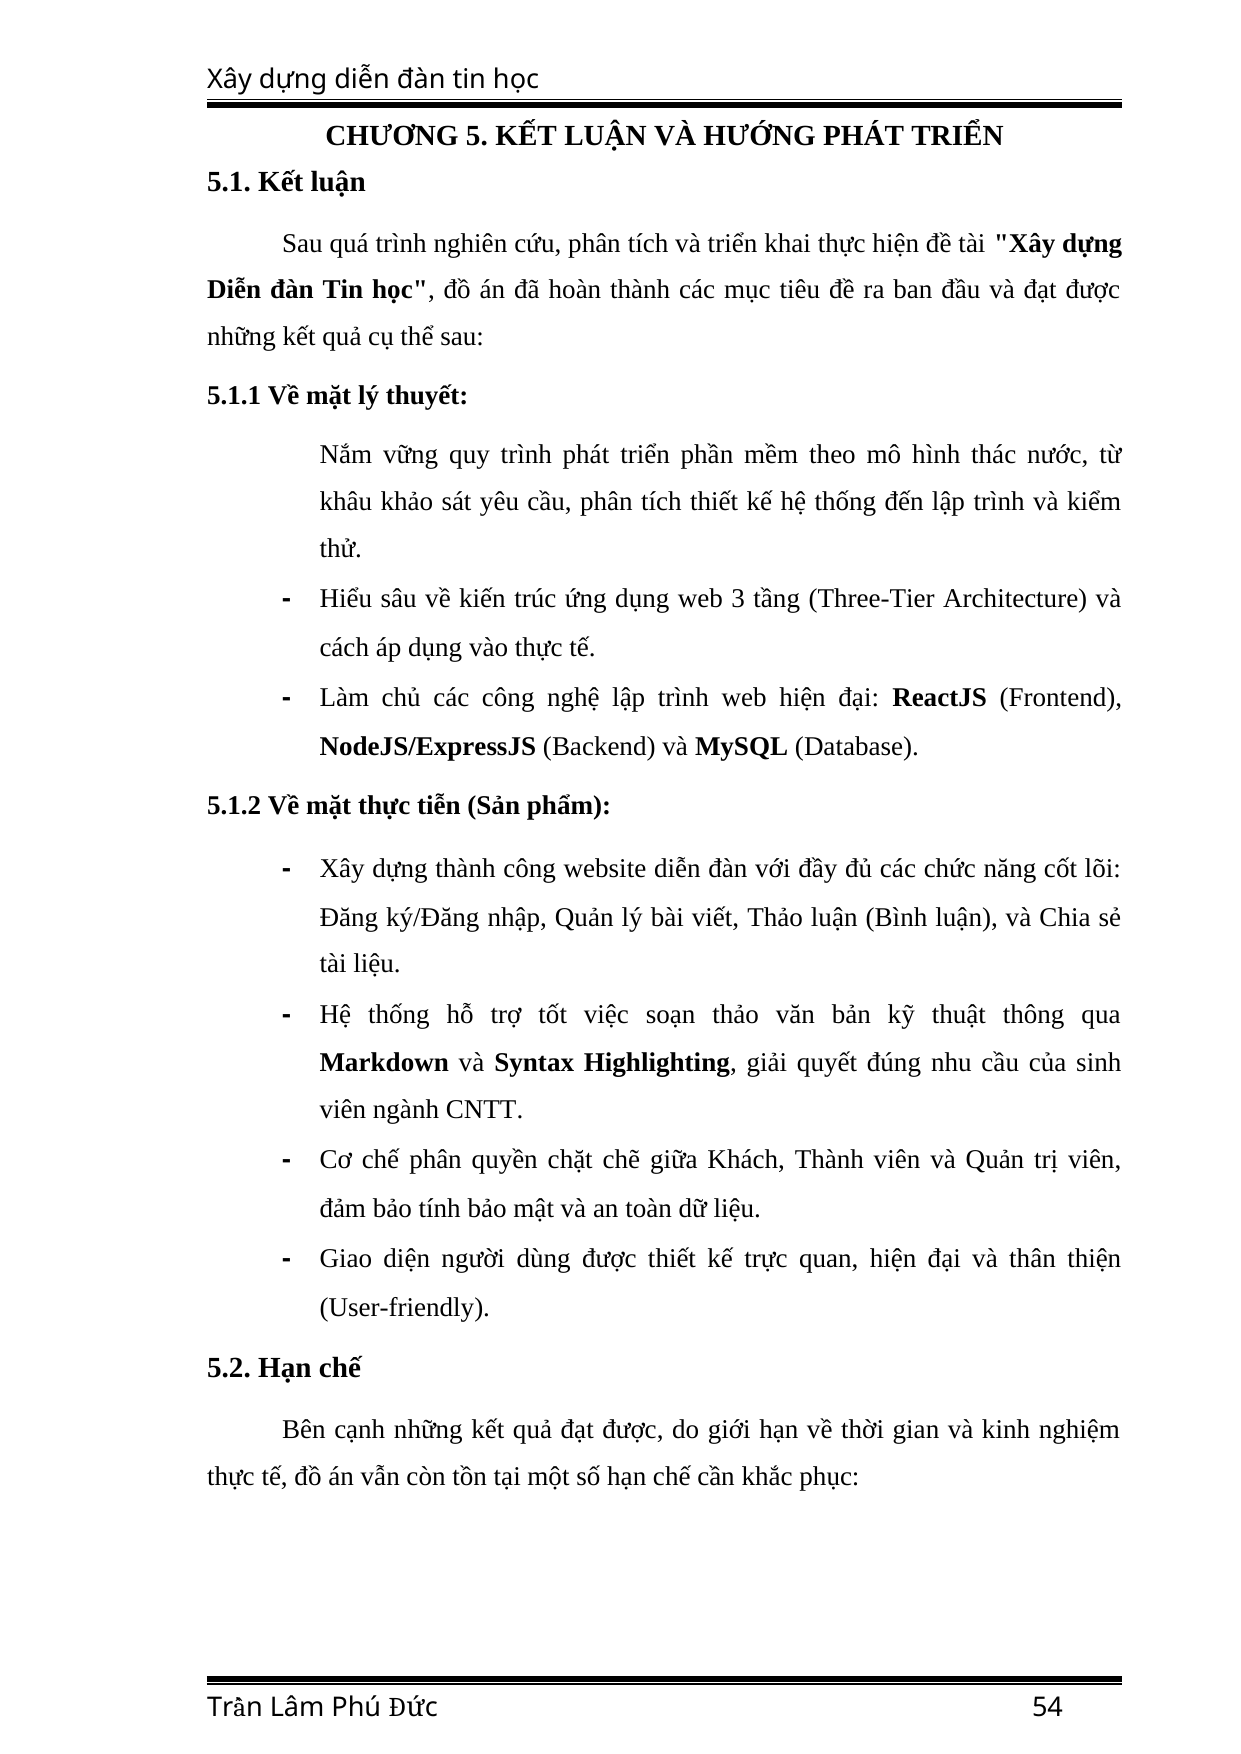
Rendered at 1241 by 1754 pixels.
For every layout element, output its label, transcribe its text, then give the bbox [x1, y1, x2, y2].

subtitle Hạn chế [207, 1351, 1122, 1384]
subtitle Về mặt thực tiễn (Sản phẩm): [207, 789, 1122, 820]
text Nắm vững quy trình phát triển phần mềm theo mô hình thác nước, từ khâu khảo sát yêu cầu, phân tích thiết kế hệ thống đến lập trình và kiểm thử. [319, 439, 1122, 563]
list Cơ chế phân quyền chặt chẽ giữa Khách, Thành viên và Quản trị viên, đảm bảo tính bảo mật và an toàn dữ liệu. [282, 1140, 1122, 1223]
list Hiểu sâu về kiến trúc ứng dụng web 3 tầng (Three-Tier Architecture) và cách áp dụng vào thực tế. [282, 579, 1122, 662]
list Xây dựng thành công website diễn đàn với đầy đủ các chức năng cốt lõi: Đăng ký/Đăng nhập, Quản lý bài viết, Thảo luận (Bình luận), và Chia sẻ tài liệu. [282, 848, 1122, 979]
text Bên cạnh những kết quả đạt được, do giới hạn về thời gian và kinh nghiệm thực tế, đồ án vẫn còn tồn tại một số hạn chế cần khắc phục: [207, 1413, 1122, 1491]
subtitle Về mặt lý thuyết: [207, 379, 1122, 411]
subtitle KẾT LUẬN VÀ HƯỚNG PHÁT TRIỂN [207, 118, 1122, 152]
list Hệ thống hỗ trợ tốt việc soạn thảo văn bản kỹ thuật thông qua Markdown và Syntax Highlighting, giải quyết đúng nhu cầu của sinh viên ngành CNTT. [282, 994, 1122, 1124]
list Giao diện người dùng được thiết kế trực quan, hiện đại và thân thiện (User-friendly). [282, 1239, 1122, 1322]
list Làm chủ các công nghệ lập trình web hiện đại: ReactJS (Frontend), NodeJS/ExpressJS (Backend) và MySQL (Database). [282, 678, 1122, 761]
text Sau quá trình nghiên cứu, phân tích và triển khai thực hiện đề tài "Xây dựng Diễn đàn Tin học", đồ án đã hoàn thành các mục tiêu đề ra ban đầu và đạt được những kết quả cụ thể sau: [207, 227, 1122, 351]
subtitle Kết luận [207, 164, 1122, 198]
